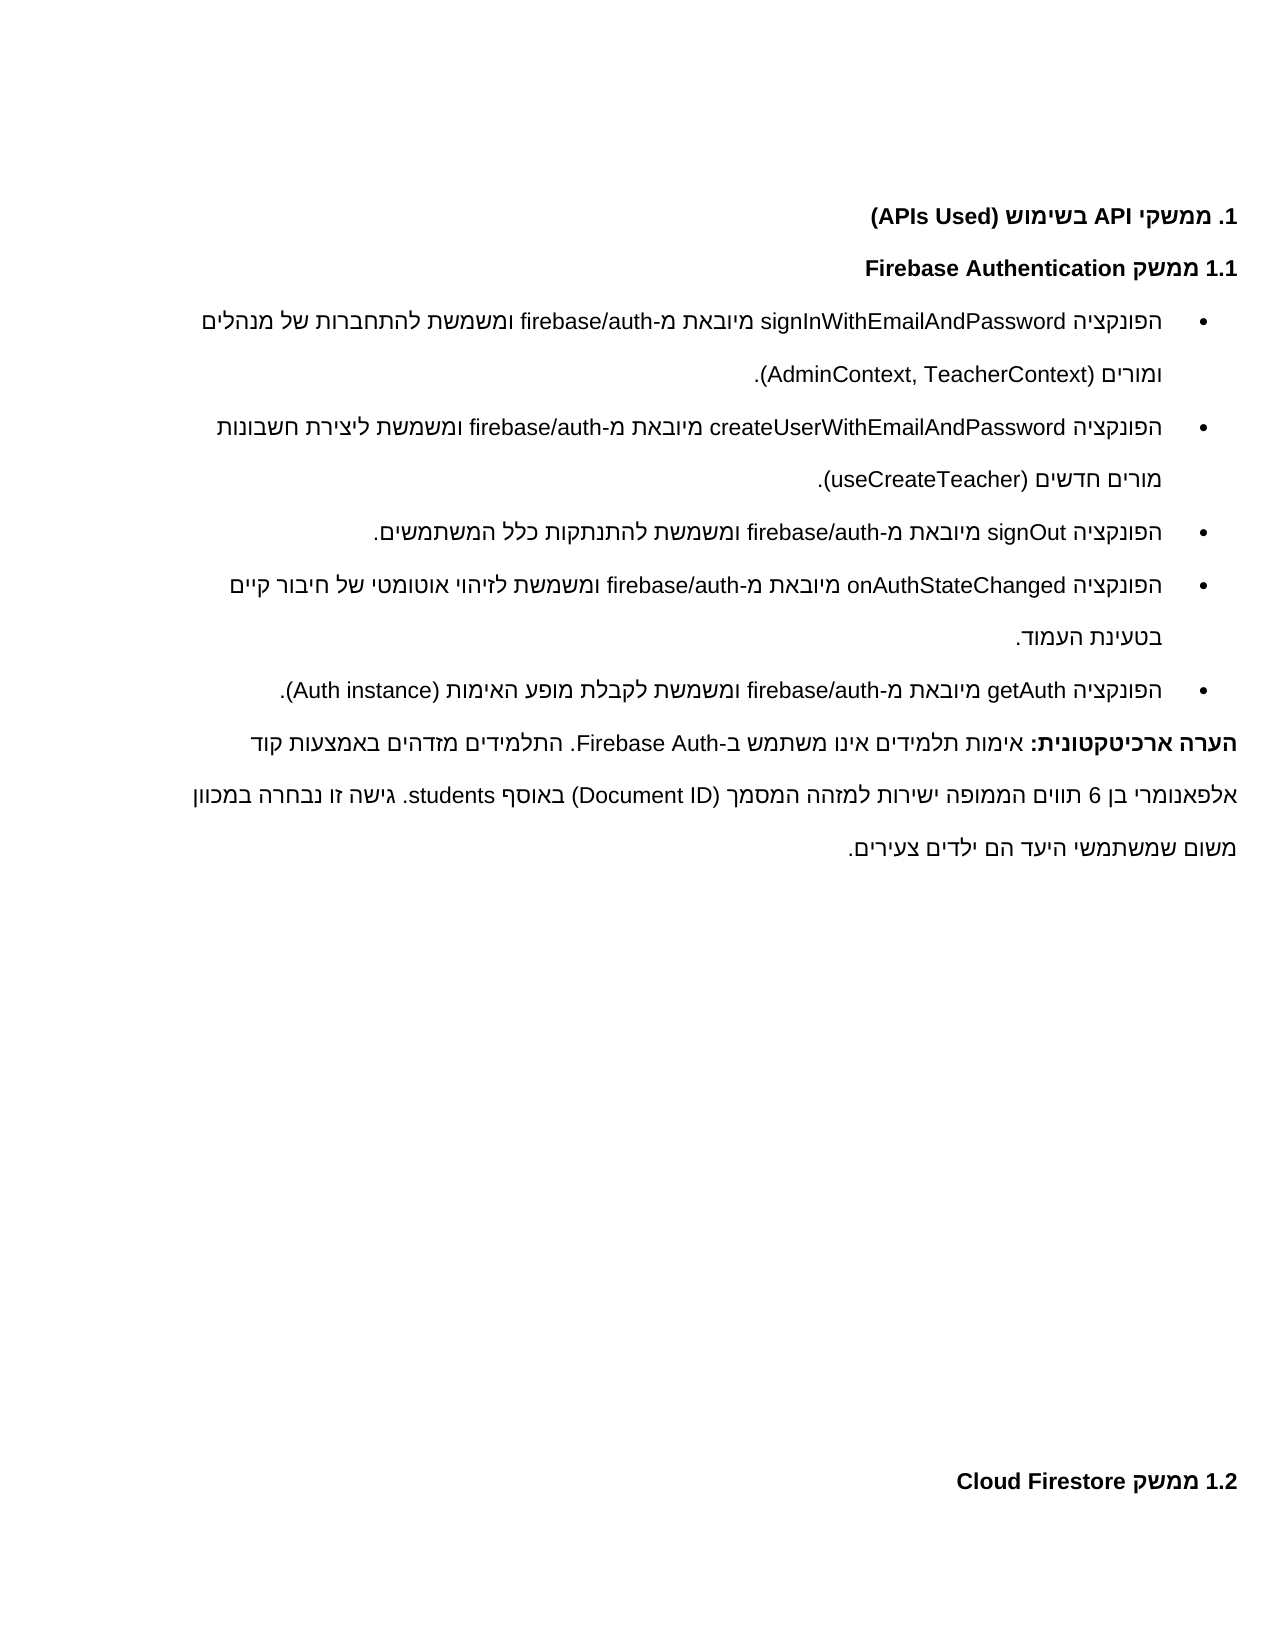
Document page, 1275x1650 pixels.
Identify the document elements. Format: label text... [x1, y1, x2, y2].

text 1.1 ממשק Firebase Authentication [187, 255, 1237, 282]
list הפונקציה signOut מיובאת מ-firebase/auth ומשמשת להתנתקות כלל המשתמשים. [187, 519, 1200, 545]
text 1. ממשקי API בשימוש (APIs Used) [187, 203, 1237, 229]
list הפונקציה signInWithEmailAndPassword מיובאת מ-firebase/auth ומשמשת להתחברות של מנהלים ומורים (AdminContext, TeacherContext). [187, 308, 1200, 387]
list הפונקציה getAuth מיובאת מ-firebase/auth ומשמשת לקבלת מופע האימות (Auth instance). [187, 677, 1200, 703]
list הפונקציה onAuthStateChanged מיובאת מ-firebase/auth ומשמשת לזיהוי אוטומטי של חיבור קיים בטעינת העמוד. [187, 572, 1200, 651]
text הערה ארכיטקטונית: אימות תלמידים אינו משתמש ב-Firebase Auth. התלמידים מזדהים באמצעות קוד אלפאנומרי בן 6 תווים הממופה ישירות למזהה המסמך (Document ID) באוסף students. גישה זו נבחרה במכוון משום שמשתמשי היעד הם ילדים צעירים. [187, 730, 1237, 1441]
list הפונקציה createUserWithEmailAndPassword מיובאת מ-firebase/auth ומשמשת ליצירת חשבונות מורים חדשים (useCreateTeacher). [187, 413, 1200, 493]
text 1.2 ממשק Cloud Firestore [187, 1468, 1237, 1494]
